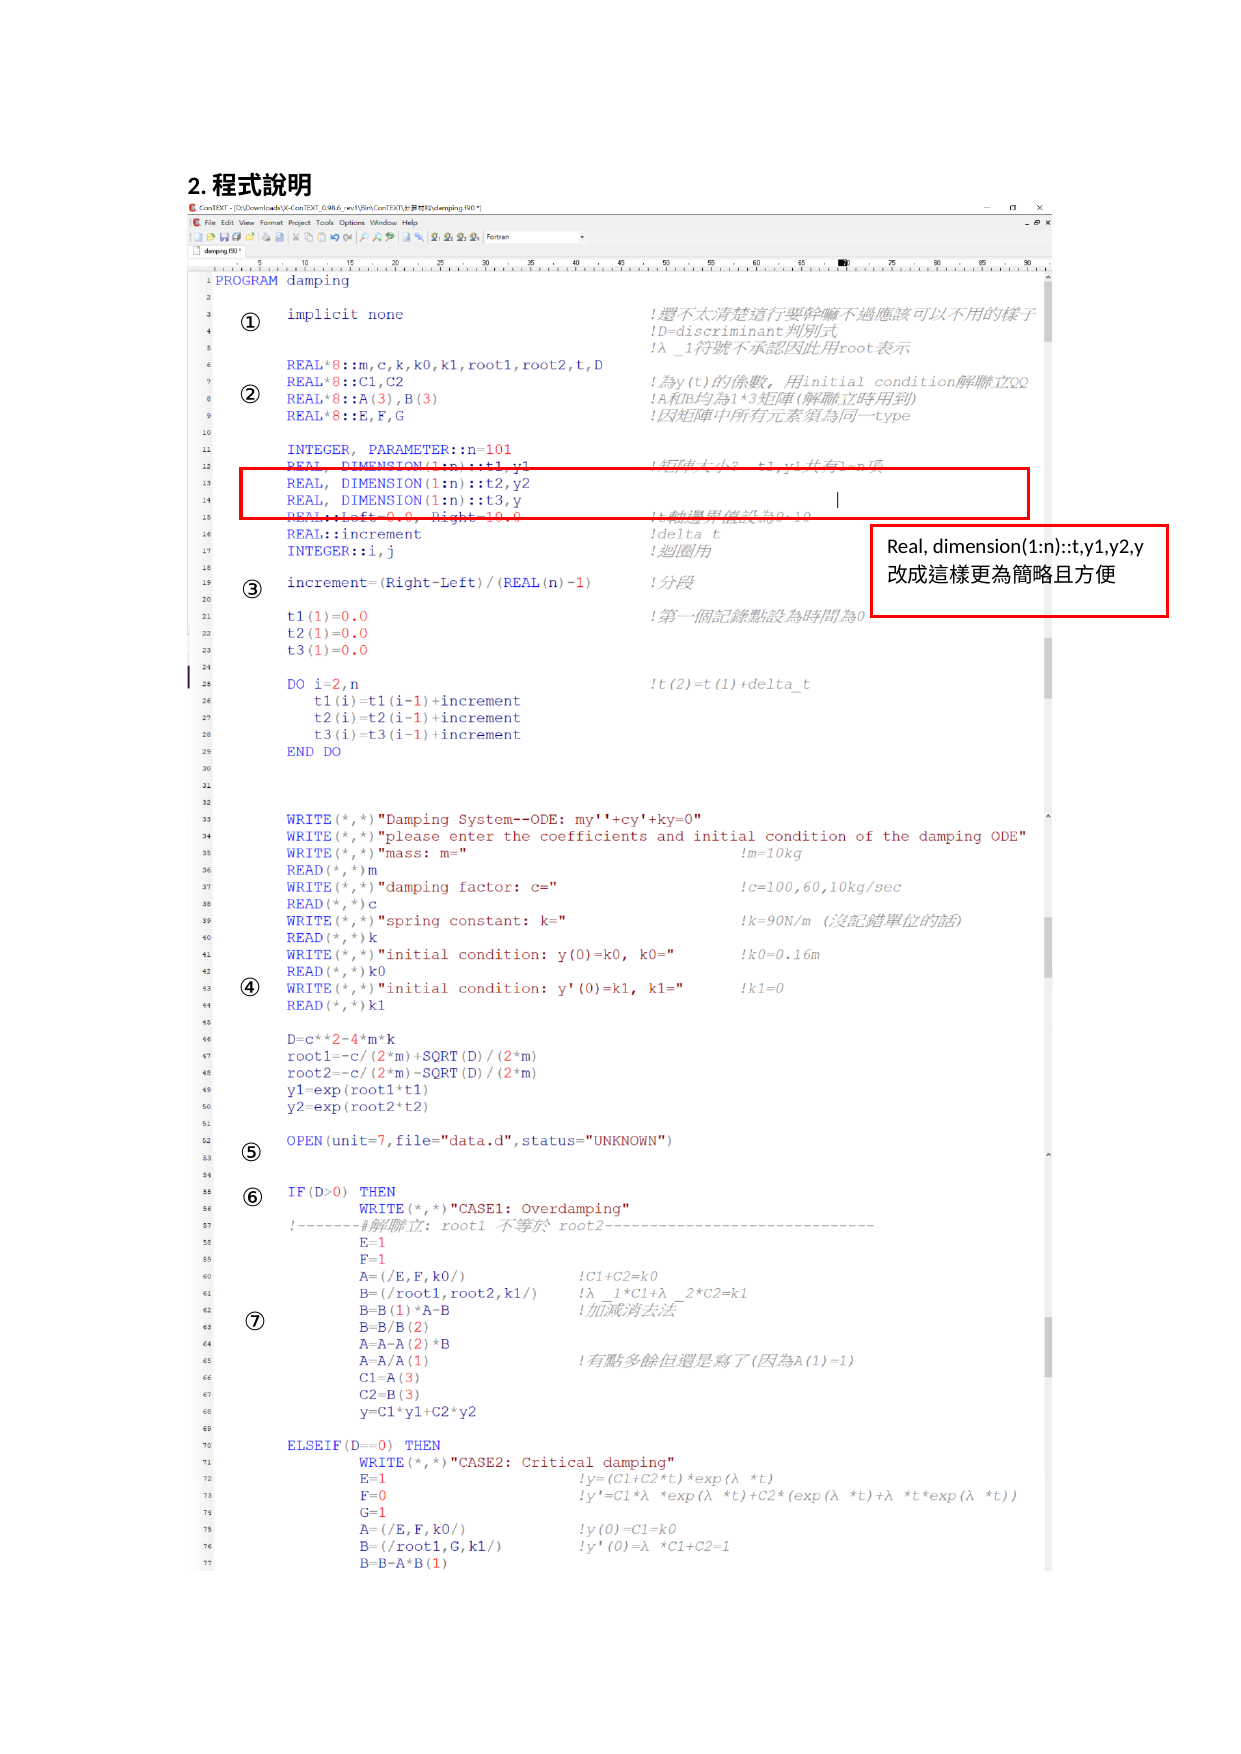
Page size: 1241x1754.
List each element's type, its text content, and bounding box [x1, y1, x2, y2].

picture [873, 527, 1053, 615]
picture [187, 202, 1053, 1571]
text 2. 程式說明 [187, 164, 1053, 202]
